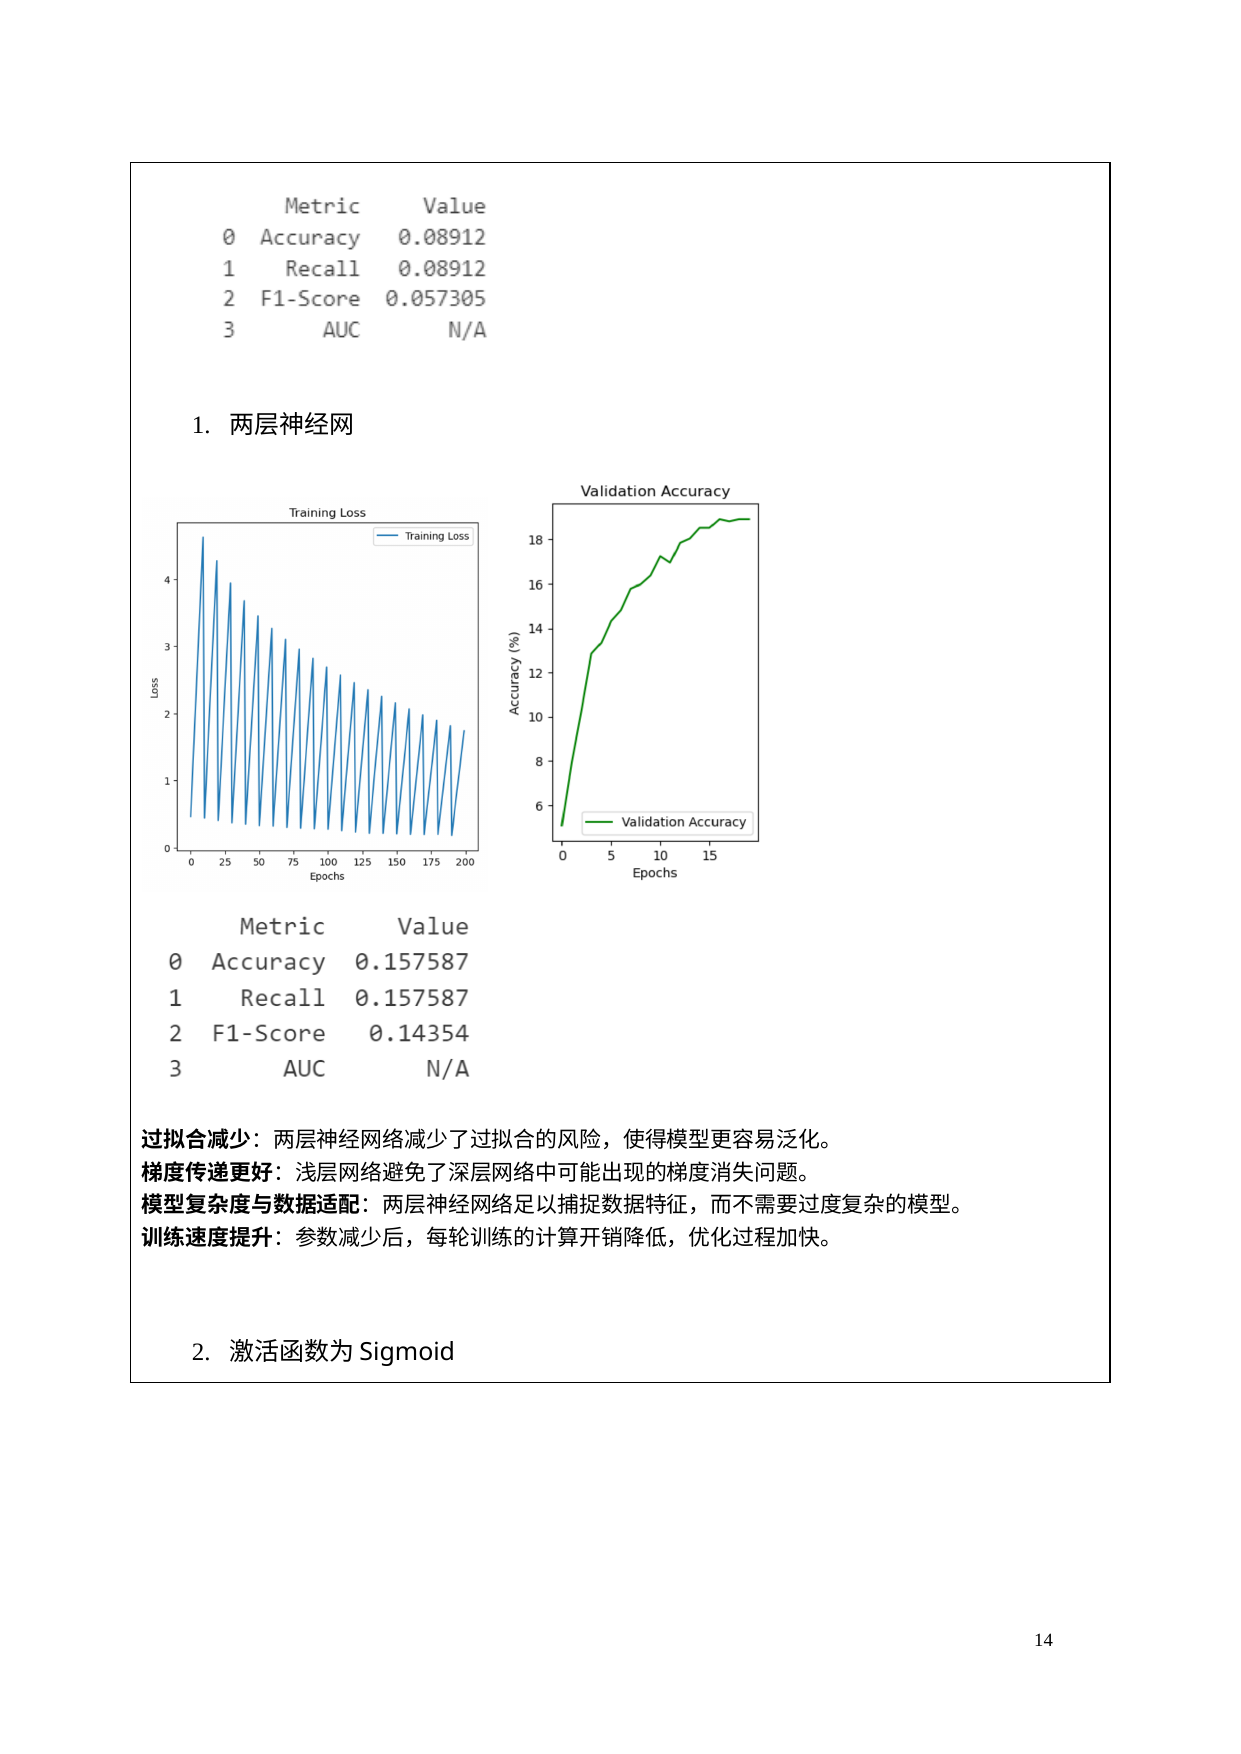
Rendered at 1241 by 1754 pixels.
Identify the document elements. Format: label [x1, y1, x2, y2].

picture [191, 179, 556, 369]
table_cell [131, 163, 1109, 1382]
picture [141, 471, 787, 892]
picture [141, 894, 508, 1116]
